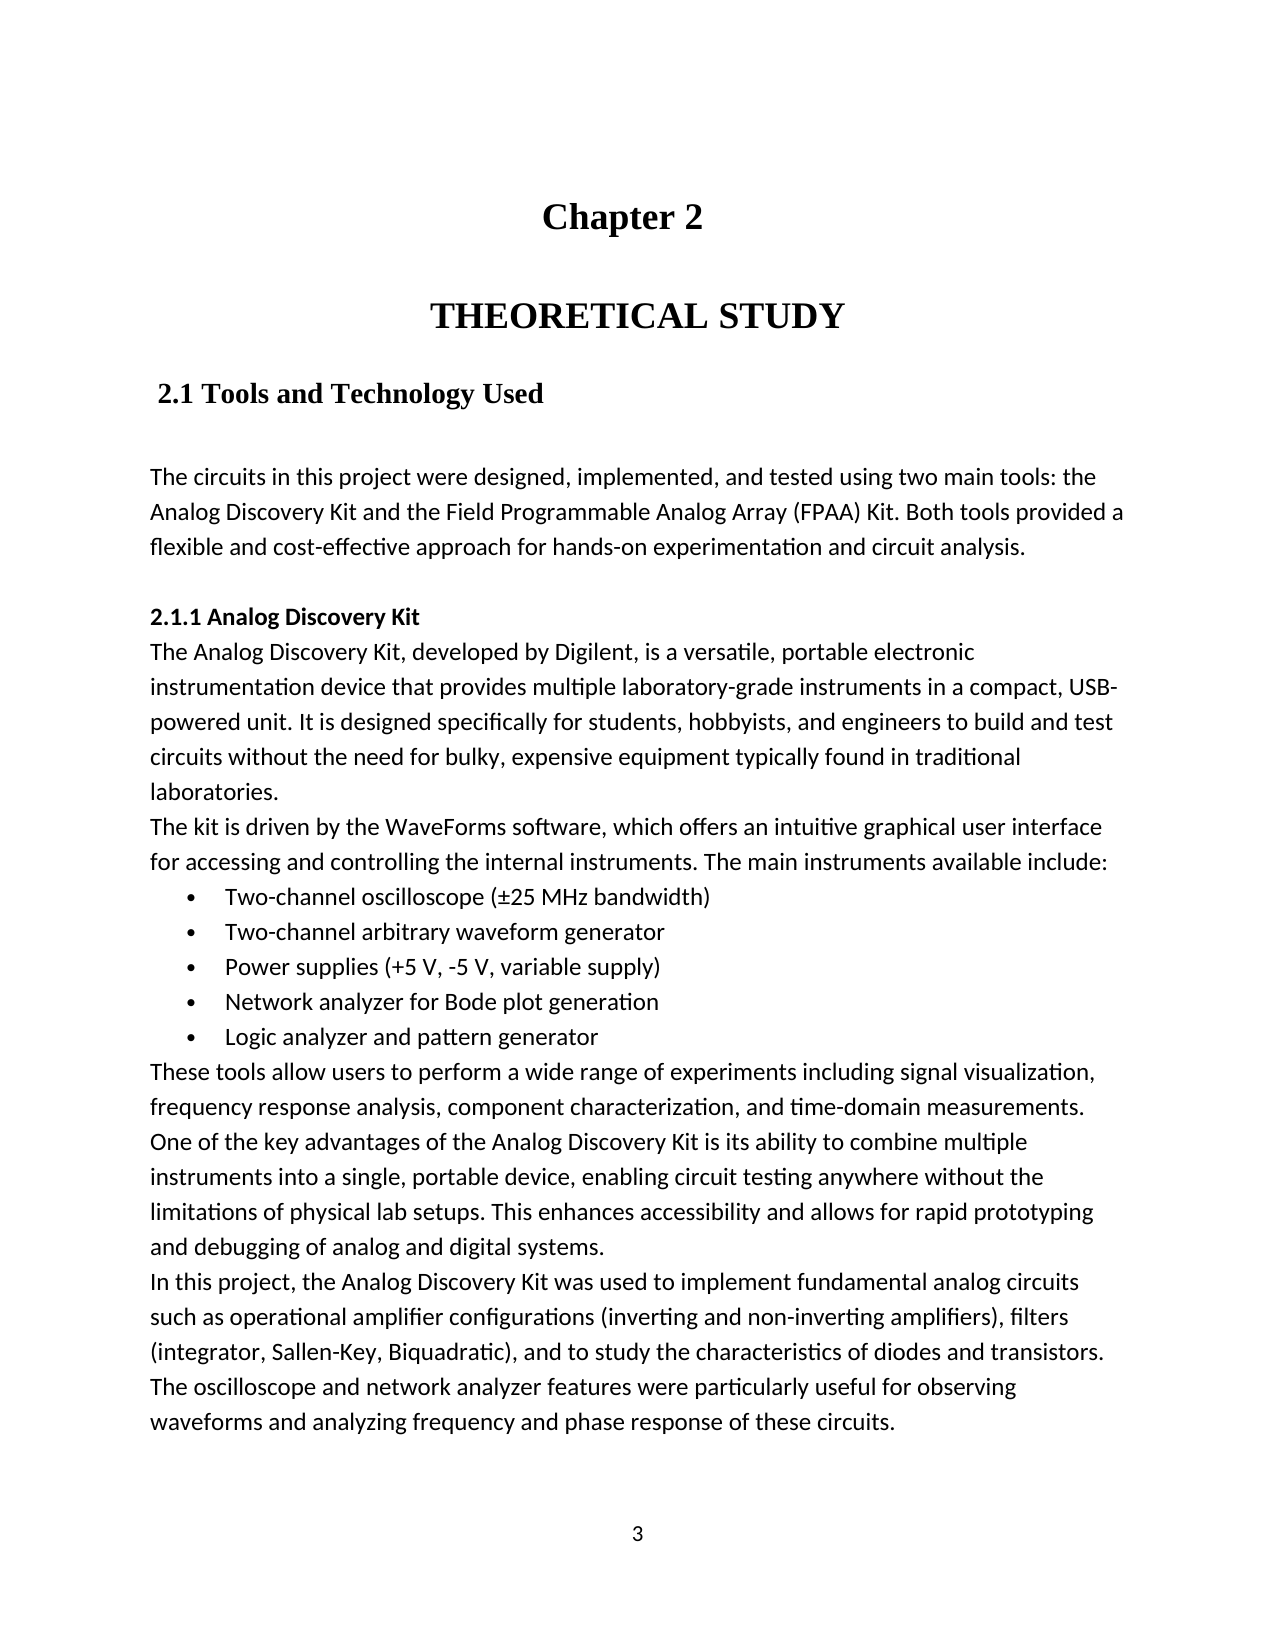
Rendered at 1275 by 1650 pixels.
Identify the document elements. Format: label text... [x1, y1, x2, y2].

list Logic analyzer and pattern generator [187, 1021, 1125, 1052]
text THEORETICAL STUDY [150, 293, 1125, 336]
text The kit is driven by the WaveForms software, which offers an intuitive graphical user interface for accessing and controlling the internal instruments. The main instruments available include: [150, 811, 1125, 877]
text One of the key advantages of the Analog Discovery Kit is its ability to combine multiple instruments into a single, portable device, enabling circuit testing anywhere without the limitations of physical lab setups. This enhances accessibility and allows for rapid prototyping and debugging of analog and digital systems. [150, 1126, 1125, 1262]
text The Analog Discovery Kit, developed by Digilent, is a versatile, portable electronic instrumentation device that provides multiple laboratory-grade instruments in a compact, USB-powered unit. It is designed specifically for students, hobbyists, and engineers to build and test circuits without the need for bulky, expensive equipment typically found in traditional laboratories. [150, 636, 1125, 807]
list Power supplies (+5 V, -5 V, variable supply) [187, 951, 1125, 982]
list Two-channel oscilloscope (±25 MHz bandwidth) [187, 881, 1125, 912]
list Chapter 2 [283, 194, 1125, 237]
text The circuits in this project were designed, implemented, and tested using two main tools: the Analog Discovery Kit and the Field Programmable Analog Array (FPAA) Kit. Both tools provided a flexible and cost-effective approach for hands-on experimentation and circuit analysis. [150, 461, 1125, 562]
text 2.1 Tools and Technology Used [150, 376, 1125, 409]
text 2.1.1 Analog Discovery Kit [150, 601, 1125, 632]
list Two-channel arbitrary waveform generator [187, 916, 1125, 947]
text These tools allow users to perform a wide range of experiments including signal visualization, frequency response analysis, component characterization, and time-domain measurements. [150, 1056, 1125, 1122]
text In this project, the Analog Discovery Kit was used to implement fundamental analog circuits such as operational amplifier configurations (inverting and non-inverting amplifiers), filters (integrator, Sallen-Key, Biquadratic), and to study the characteristics of diodes and transistors. The oscilloscope and network analyzer features were particularly useful for observing waveforms and analyzing frequency and phase response of these circuits. [150, 1266, 1125, 1437]
list Network analyzer for Bode plot generation [187, 986, 1125, 1017]
